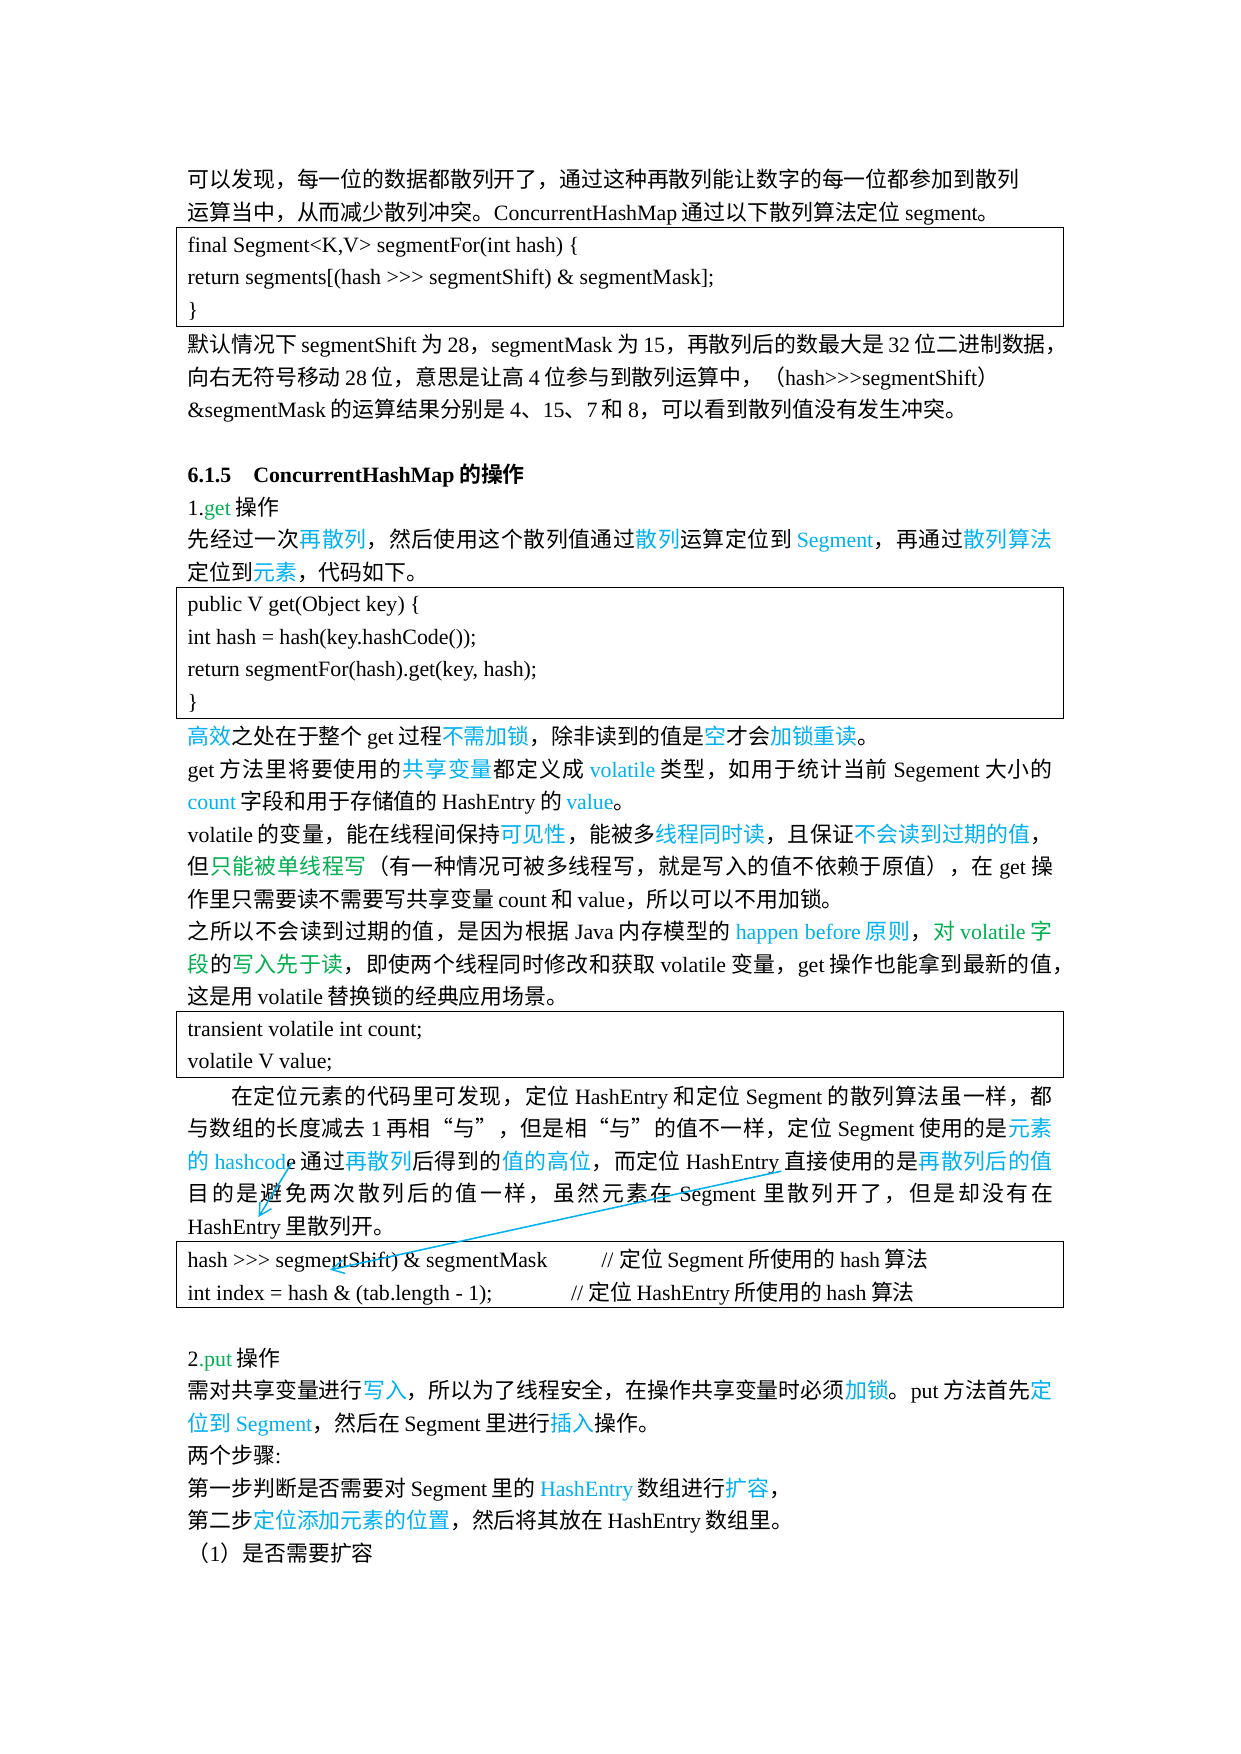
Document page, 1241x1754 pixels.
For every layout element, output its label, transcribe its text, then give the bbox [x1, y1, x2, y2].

table_header transient volatile int count; volatile V value; [177, 1012, 1063, 1077]
text 6.1.5 ConcurrentHashMap的操作 [187, 457, 1053, 489]
table_header public V get(Object key) { int hash = hash(key.hashCode()); return segmentFor(hash).get(key, hash); } [177, 588, 1063, 718]
text 两个步骤: [187, 1438, 1053, 1470]
picture [189, 736, 204, 746]
text 默认情况下segmentShift为28，segmentMask为15，再散列后的数最大是32位二进制数据， [187, 327, 1053, 359]
text 先经过一次再散列，然后使用这个散列值通过散列运算定位到Segment，再通过散列算法定位到元素，代码如下。 [187, 522, 1053, 587]
text 之所以不会读到过期的值，是因为根据Java内存模型的happen before原则，对volatile字段的写入先于读，即使两个线程同时修改和获取volatile变量，get操作也能拿到最新的值，这是用volatile替换锁的经典应用场景。 [187, 914, 1053, 1011]
text 第二步定位添加元素的位置，然后将其放在HashEntry数组里。 [187, 1503, 1053, 1535]
text 1.get操作 [187, 489, 1053, 522]
text （1）是否需要扩容 [187, 1535, 1053, 1568]
text 第一步判断是否需要对Segment里的HashEntry数组进行扩容， [187, 1470, 1053, 1503]
text 运算当中，从而减少散列冲突。ConcurrentHashMap通过以下散列算法定位segment。 [187, 194, 1053, 227]
picture [429, 763, 440, 768]
text 2.put操作 [187, 1340, 1053, 1373]
text 需对共享变量进行写入，所以为了线程安全，在操作共享变量时必须加锁。put方法首先定位到Segment，然后在Segment里进行插入操作。 [187, 1373, 1053, 1438]
text 高效之处在于整个get过程不需加锁，除非读到的值是空才会加锁重读。 [187, 719, 1053, 751]
table_header final Segment<K,V> segmentFor(int hash) { return segments[(hash >>> segmentShift) & segmentMask]; } [177, 228, 1063, 326]
text 在定位元素的代码里可发现，定位HashEntry和定位Segment的散列算法虽一样，都与数组的长度减去1再相“与”，但是相“与”的值不一样，定位Segment使用的是元素的hashcode通过再散列后得到的值的高位，而定位HashEntry直接使用的是再散列后的值。目的是避免两次散列后的值一样，虽然元素在Segment里散列开了，但是却没有在HashEntry里散列开。 [187, 1078, 1053, 1241]
text volatile的变量，能在线程间保持可见性，能被多线程同时读，且保证不会读到过期的值，但只能被单线程写（有一种情况可被多线程写，就是写入的值不依赖于原值），在get操作里只需要读不需要写共享变量count和value，所以可以不用加锁。 [187, 816, 1053, 914]
text &segmentMask的运算结果分别是4、15、7和8，可以看到散列值没有发生冲突。 [187, 392, 1053, 424]
text 可以发现，每一位的数据都散列开了，通过这种再散列能让数字的每一位都参加到散列 [187, 162, 1053, 194]
picture [549, 1161, 564, 1171]
text 向右无符号移动28位，意思是让高4位参与到散列运算中，（hash>>>segmentShift） [187, 359, 1053, 392]
text get方法里将要使用的共享变量都定义成volatile类型，如用于统计当前Segement大小的count字段和用于存储值的HashEntry的value。 [187, 751, 1053, 816]
table_header hash >>> segmentShift) & segmentMask // 定位Segment所使用的hash算法 int index = hash & (tab.length - 1); // 定位HashEntry所使用的hash算法 [177, 1242, 1063, 1307]
